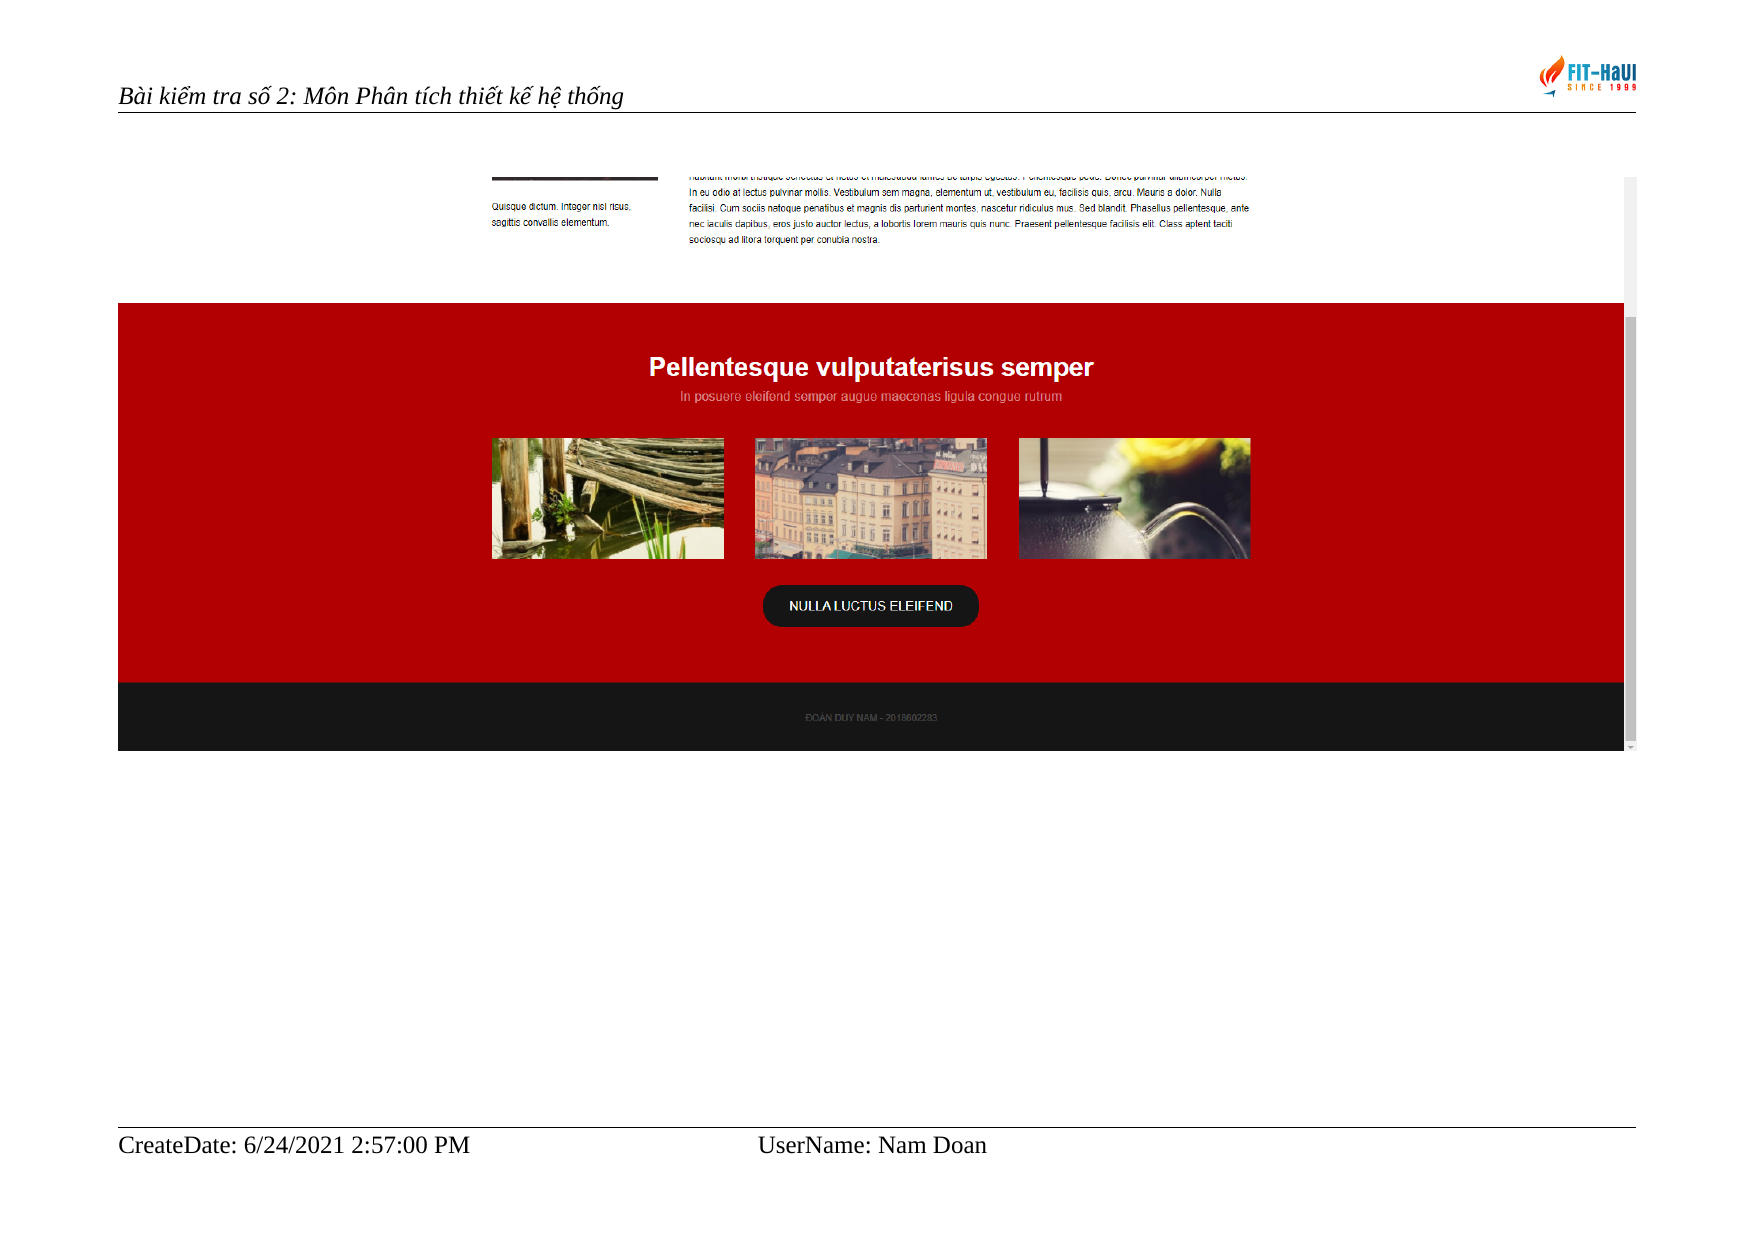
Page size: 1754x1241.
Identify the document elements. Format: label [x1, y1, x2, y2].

picture [118, 177, 1637, 751]
picture [1539, 55, 1636, 98]
